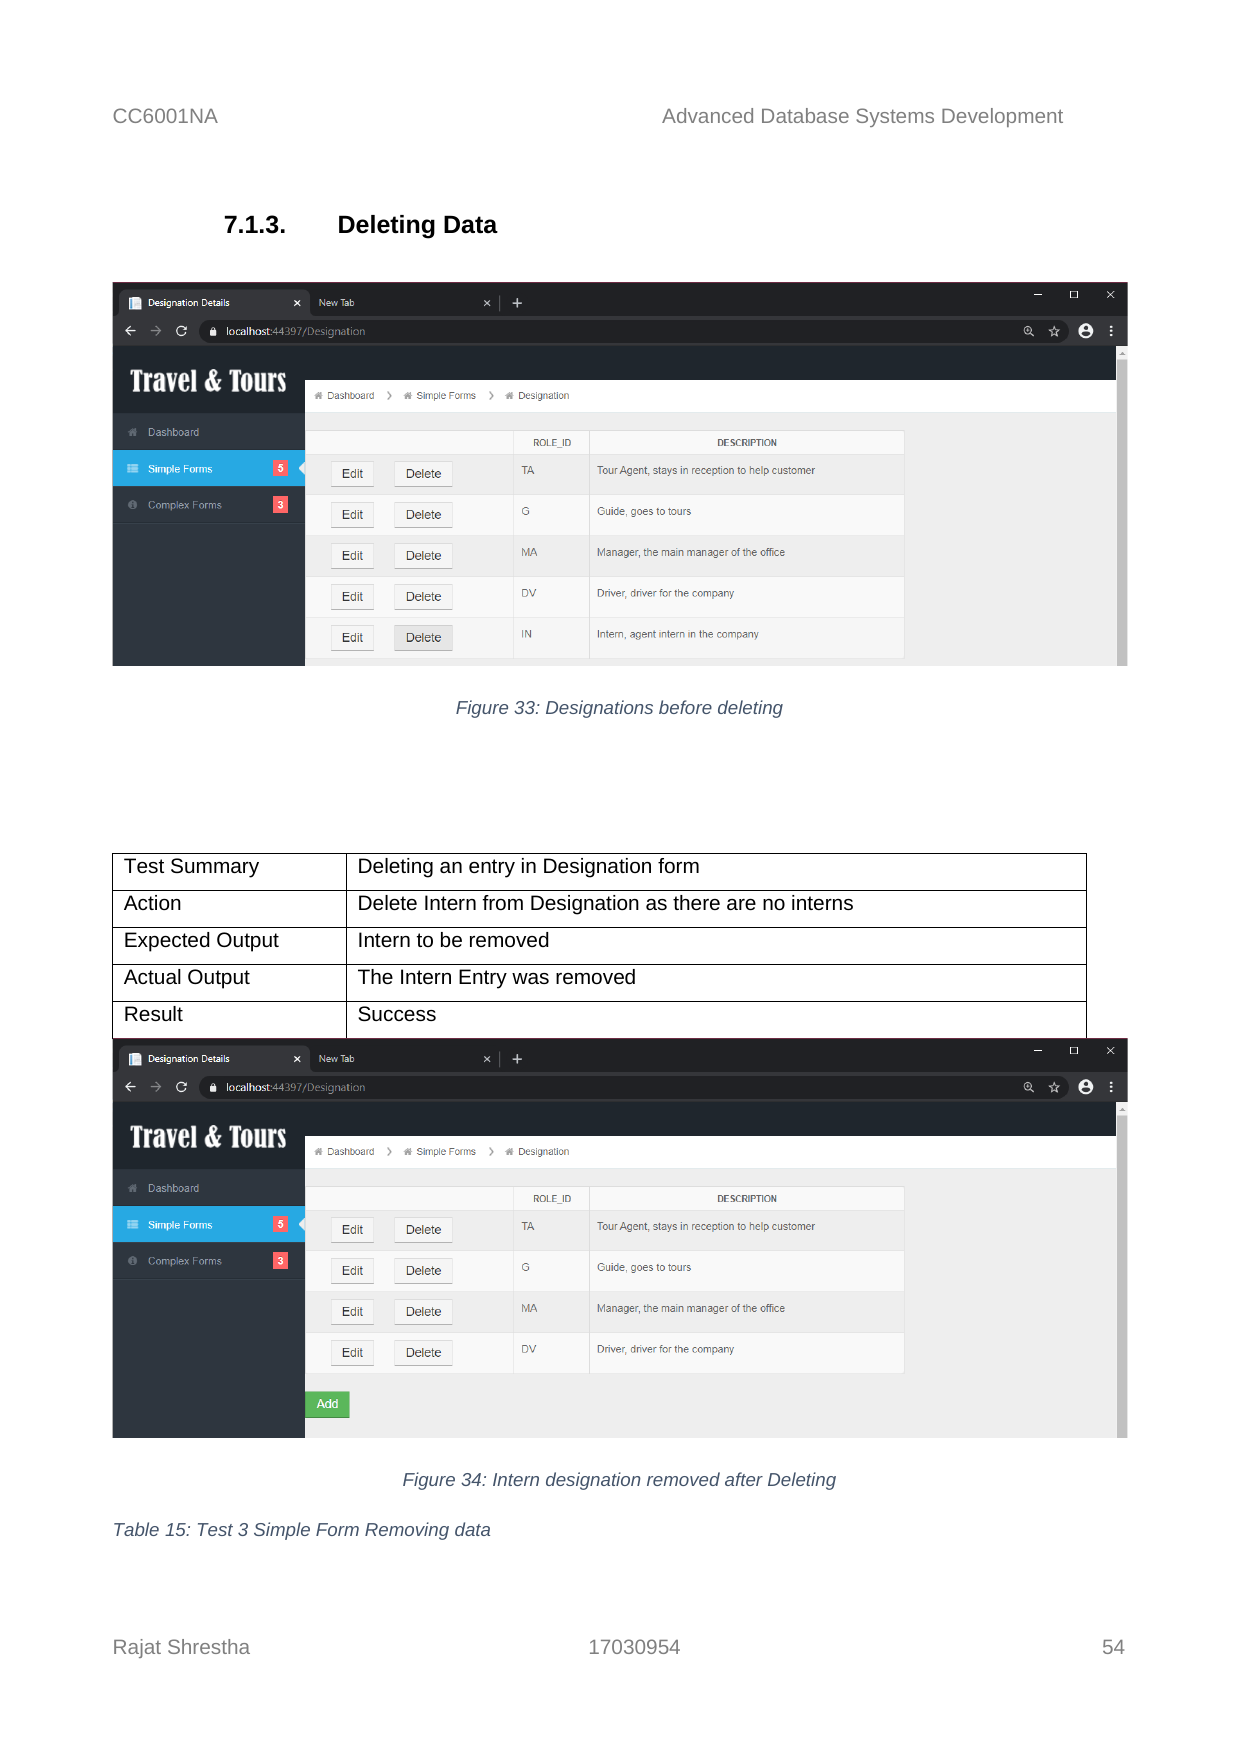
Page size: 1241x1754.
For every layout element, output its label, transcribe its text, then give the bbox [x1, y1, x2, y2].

table_cell Action [113, 891, 346, 927]
table_cell Result [113, 1002, 346, 1038]
table_cell Delete Intern from Designation as there are no interns [347, 891, 1086, 927]
table_cell Actual Output [113, 965, 346, 1001]
table_cell The Intern Entry was removed [347, 965, 1086, 1001]
table_cell Expected Output [113, 928, 346, 964]
subtitle Deleting Data [223, 210, 1128, 239]
table_cell Intern to be removed [347, 928, 1086, 964]
table_header Test Summary [113, 854, 346, 890]
table_header Deleting an entry in Designation form [347, 854, 1086, 890]
picture [112, 1038, 1128, 1438]
table_cell Success [347, 1002, 1086, 1038]
picture [112, 282, 1128, 666]
